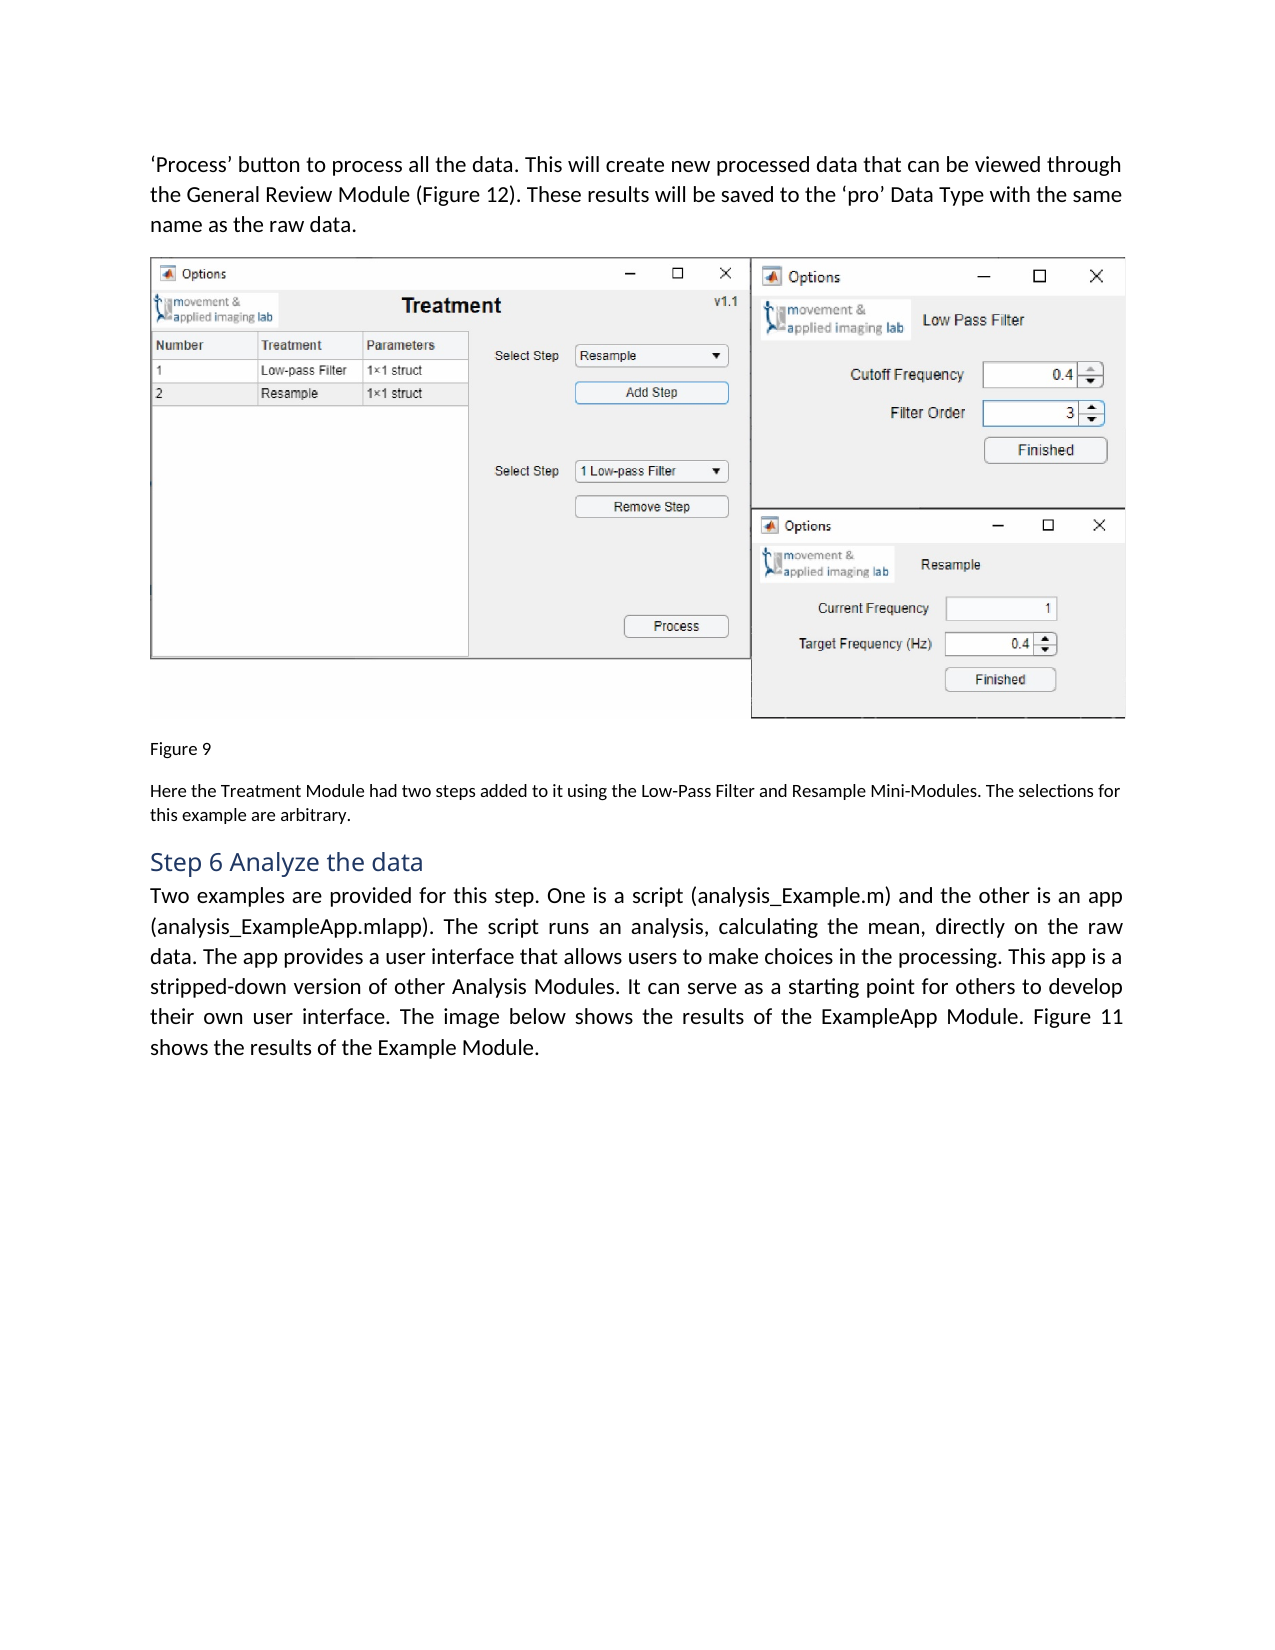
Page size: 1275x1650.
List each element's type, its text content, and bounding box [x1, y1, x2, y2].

text Two examples are provided for this step. One is a script (analysis_Example.m) and the other is an app (analysis_ExampleApp.mlapp). The script runs an analysis, calculating the mean, directly on the raw data. The app provides a user interface that allows users to make choices in the processing. This app is a stripped-down version of other Analysis Modules. It can serve as a starting point for others to develop their own user interface. The image below shows the results of the ExampleApp Module. Figure 11 shows the results of the Example Module. [150, 882, 1125, 1061]
text Here the Treatment Module had two steps added to it using the Low-Pass Filter and Resample Mini-Modules. The selections for this example are arbitrary. [150, 779, 1125, 826]
picture [150, 257, 1125, 719]
subtitle Step 6 Analyze the data [150, 845, 1125, 879]
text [150, 150, 1125, 238]
text Figure 9 [150, 737, 1125, 760]
